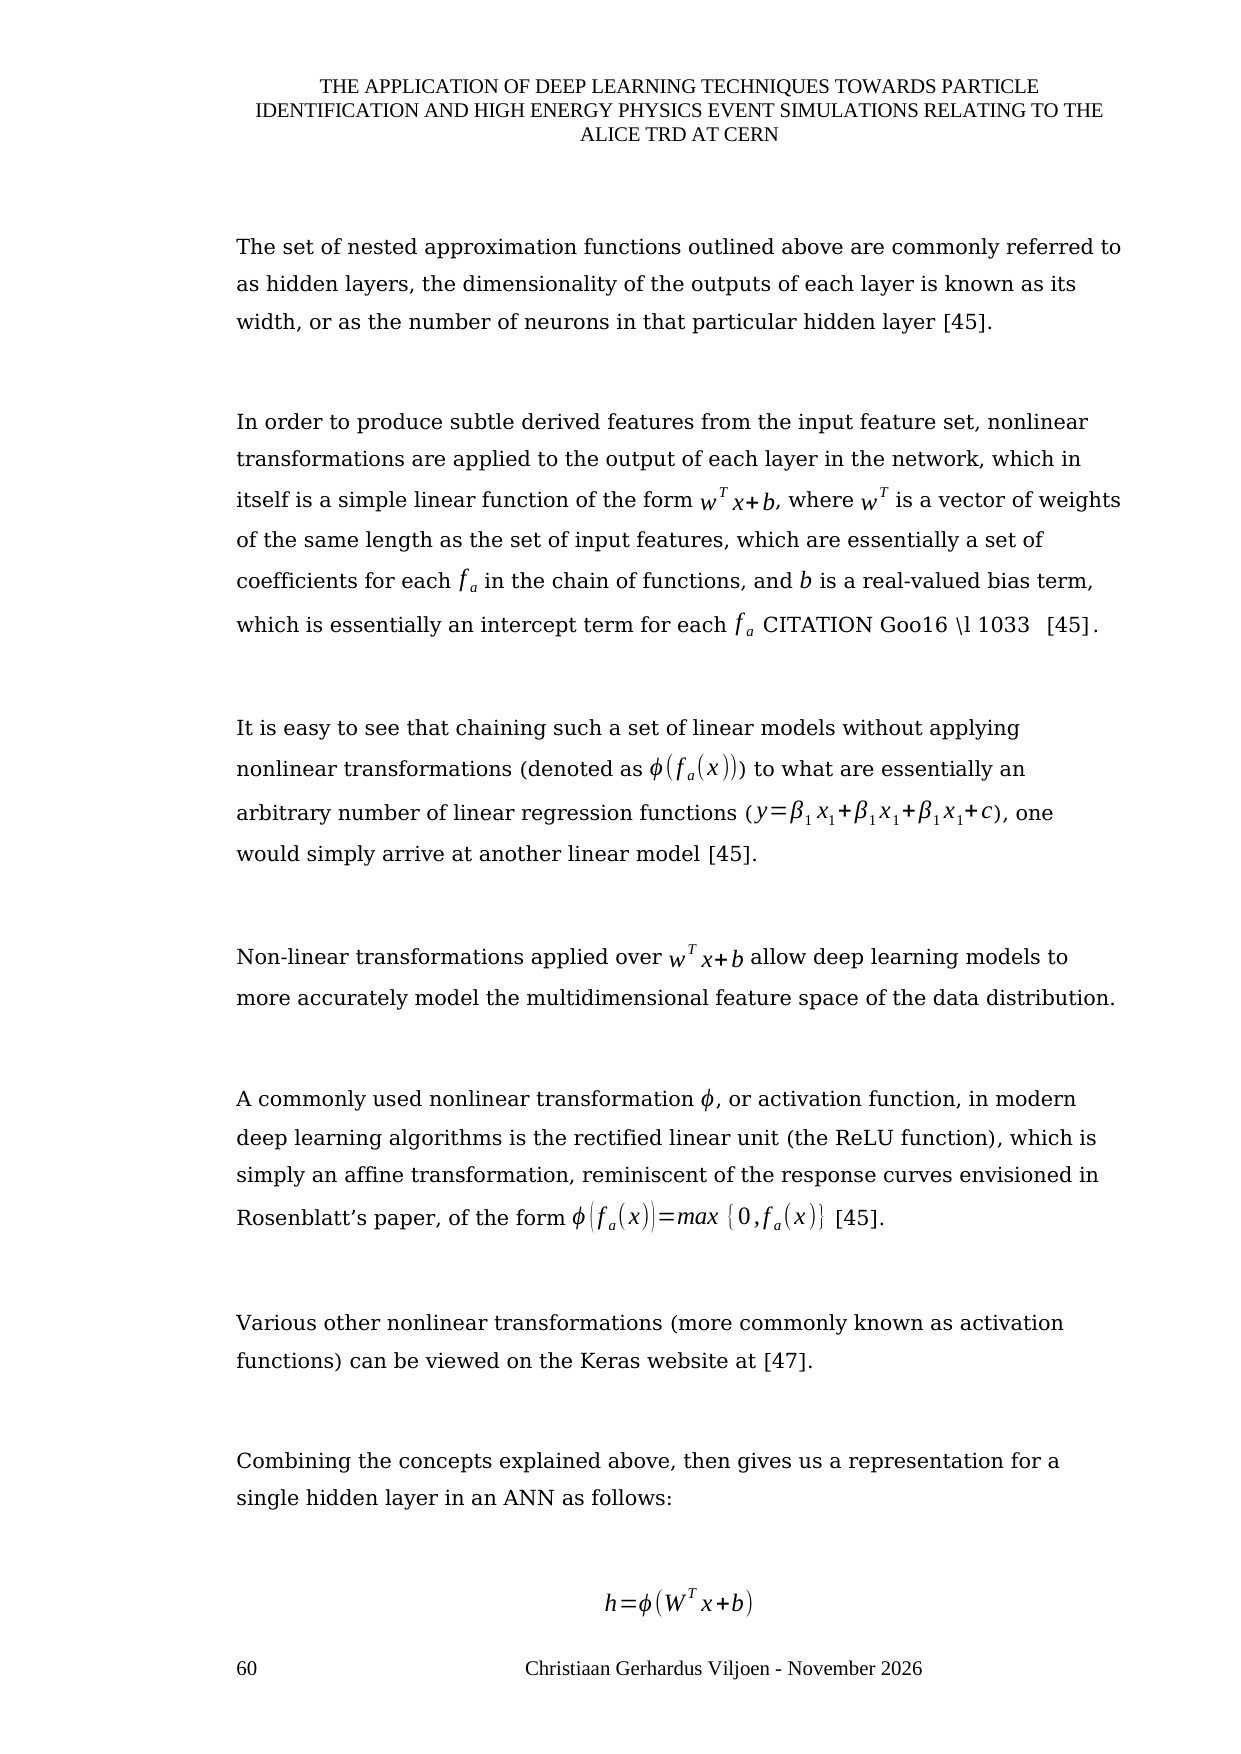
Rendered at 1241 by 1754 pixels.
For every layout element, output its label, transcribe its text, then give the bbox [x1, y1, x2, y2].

text Non-linear transformations applied over allow deep learning models to more accurately model the multidimensional feature space of the data distribution. [236, 941, 1122, 1009]
text The set of nested approximation functions outlined above are commonly referred to as hidden layers, the dimensionality of the outputs of each layer is known as its width, or as the number of neurons in that particular hidden layer. [236, 233, 1122, 333]
text In order to produce subtle derived features from the input feature set, nonlinear transformations are applied to the output of each layer in the network, which in itself is a simple linear function of the form , where is a vector of weights of the same length as the set of input features, which are essentially a set of coefficients for each in the chain of functions, and is a real-valued bias term, which is essentially an intercept term for each . [236, 408, 1122, 640]
text Combining the concepts explained above, then gives us a representation for a single hidden layer in an ANN as follows: [236, 1447, 1122, 1510]
text Various other nonlinear transformations (more commonly known as activation functions) can be viewed on the Keras website at . [236, 1310, 1122, 1372]
text A commonly used nonlinear transformation , or activation function, in modern deep learning algorithms is the rectified linear unit (the ReLU function), which is simply an affine transformation, reminiscent of the response curves envisioned in Rosenblatt’s paper, of the form . [236, 1084, 1122, 1235]
text It is easy to see that chaining such a set of linear models without applying nonlinear transformations (denoted as ) to what are essentially an arbitrary number of linear regression functions (), one would simply arrive at another linear model . [236, 715, 1122, 866]
